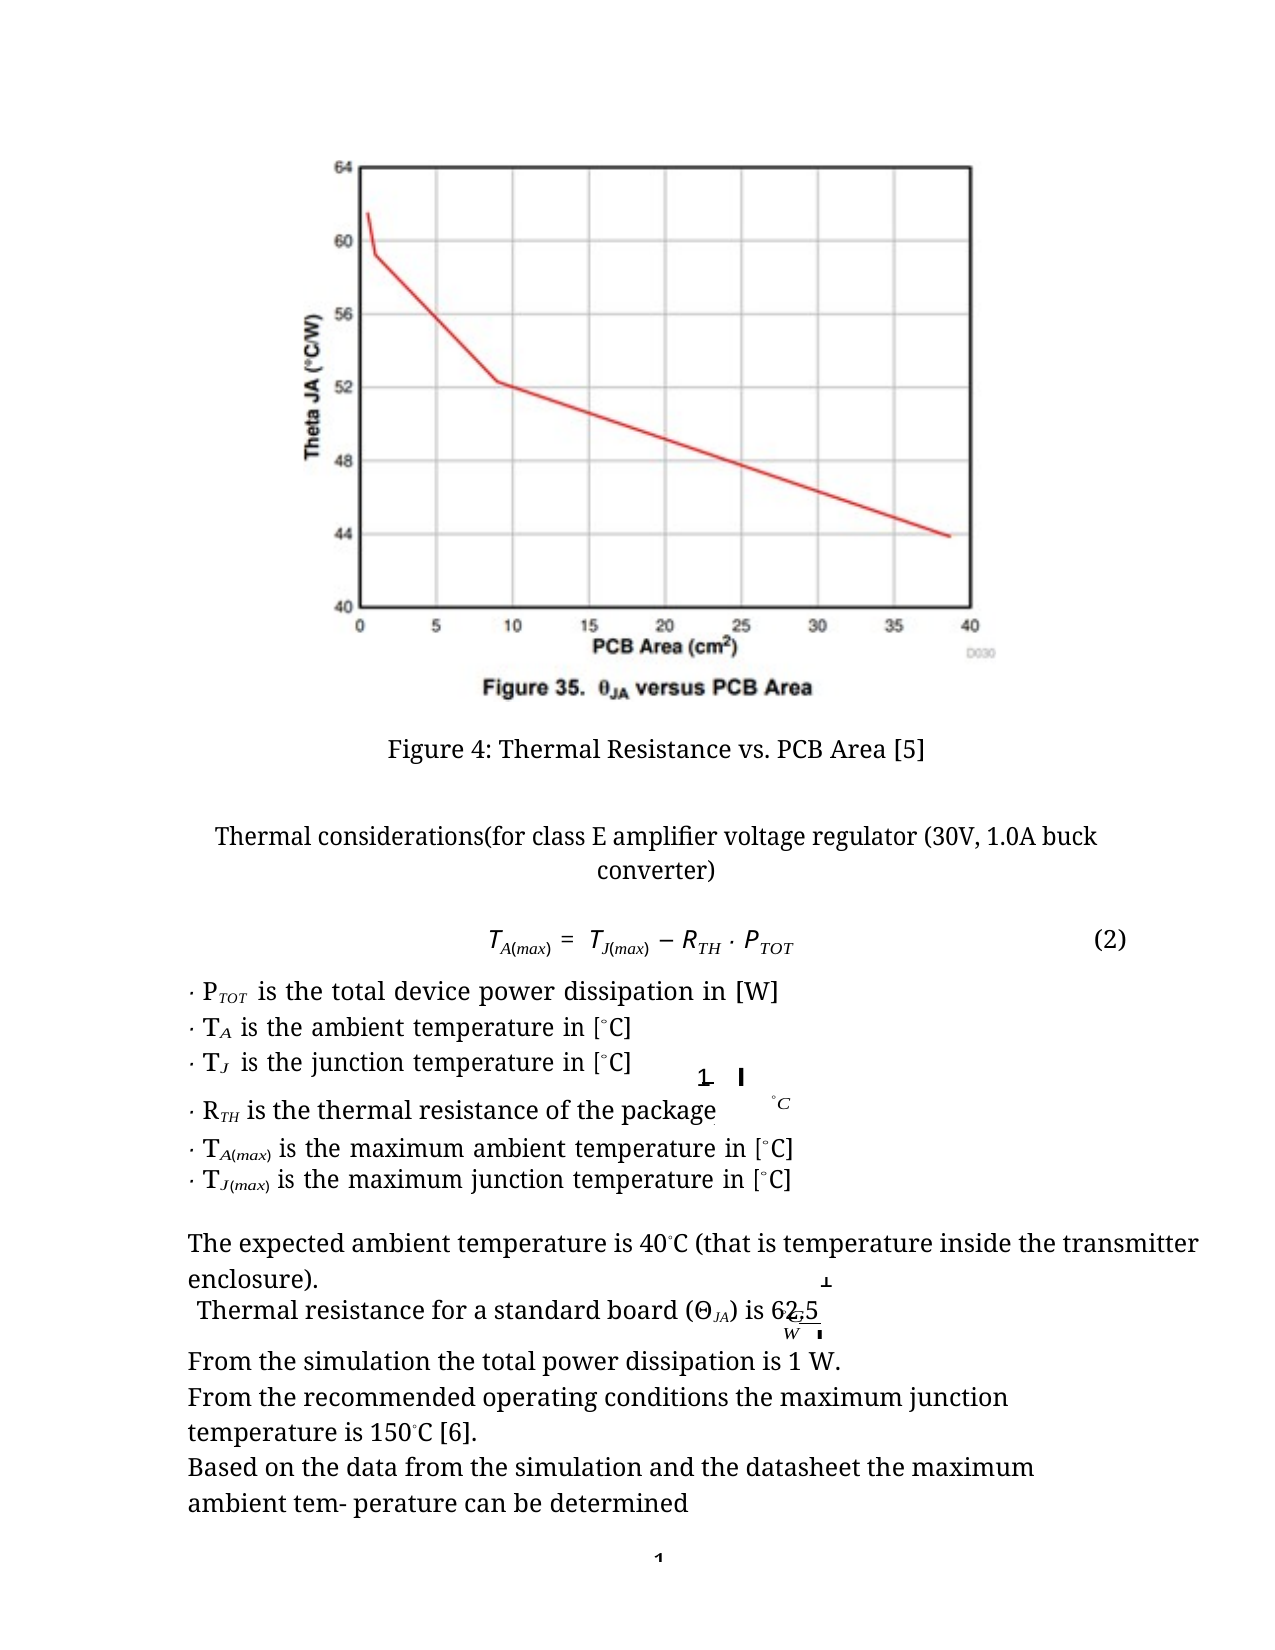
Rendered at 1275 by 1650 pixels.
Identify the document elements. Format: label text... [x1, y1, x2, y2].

text From the simulation the total power dissipation is 1 W. [187, 1343, 1225, 1378]
text ◦C [781, 1302, 1225, 1320]
text The expected ambient temperature is 40◦C (that is temperature inside the transmitter enclosure). [187, 1226, 1225, 1295]
list TJ is the junction temperature in [◦C] [187, 1044, 1225, 1086]
list RTH is the thermal resistance of the package ◦C [187, 1090, 1225, 1127]
list TA(max) is the maximum ambient temperature in [◦C] [187, 1133, 1225, 1164]
list PTOT is the total device power dissipation in [W] [187, 974, 1225, 1008]
text Figure 4: Thermal Resistance vs. PCB Area [5] [370, 732, 942, 766]
list TA is the ambient temperature in [◦C] [187, 1009, 1225, 1043]
list TJ(max) is the maximum junction temperature in [◦C] [187, 1164, 1225, 1194]
text Thermal considerations(for class E amplifier voltage regulator (30V, 1.0A buck converter) [171, 818, 1141, 887]
text W [356, 1324, 1225, 1343]
picture [303, 160, 997, 702]
text TA(max) = TJ(max) − RTH · PTOT (2) [487, 922, 1225, 961]
text Based on the data from the simulation and the datasheet the maximum ambient tem- perature can be determined [187, 1450, 1137, 1520]
text From the recommended operating conditions the maximum junction temperature is 150◦C [6]. [187, 1379, 1123, 1448]
